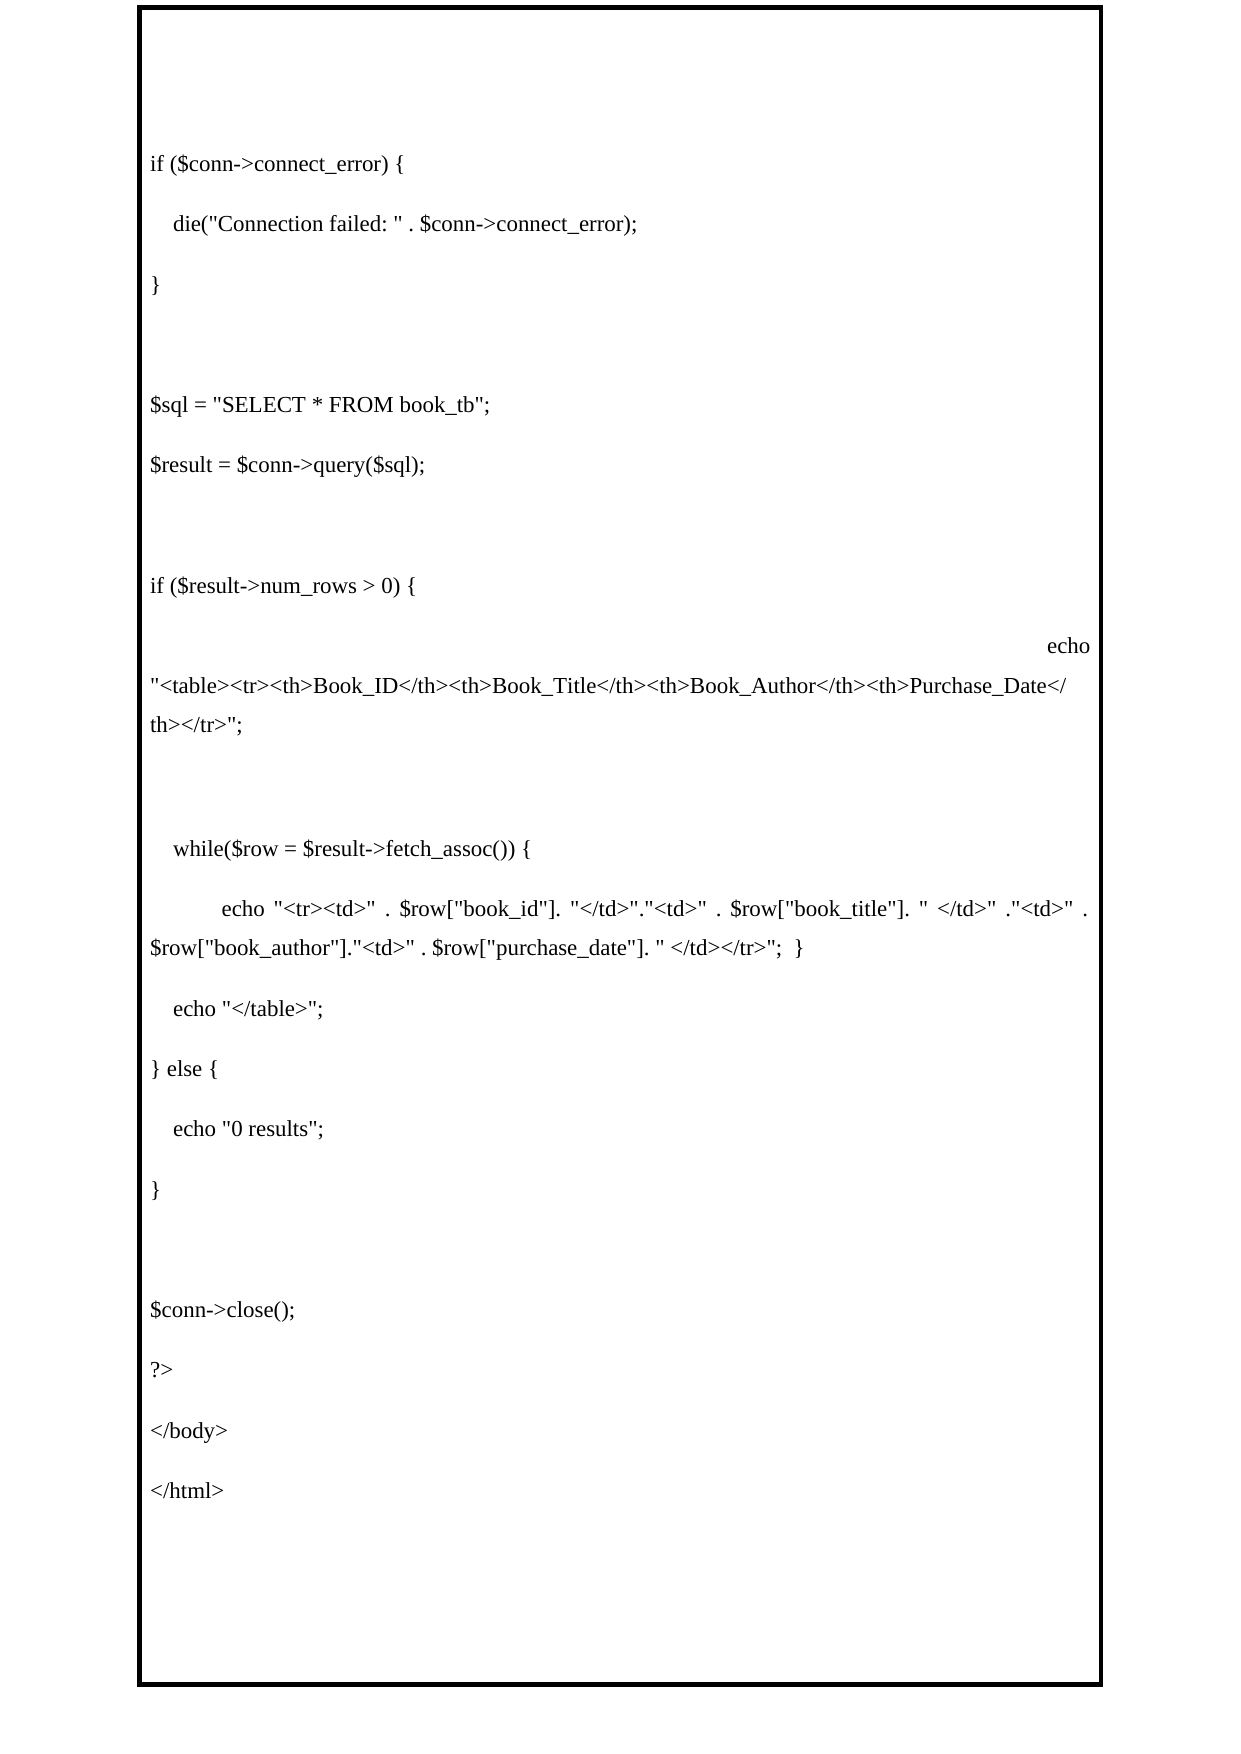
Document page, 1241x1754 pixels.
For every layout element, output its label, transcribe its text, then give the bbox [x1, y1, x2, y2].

text echo "</table>"; [150, 995, 1090, 1021]
text </body> [150, 1417, 1090, 1443]
text echo "0 results"; [150, 1115, 1090, 1142]
text die("Connection failed: " . $conn->connect_error); [150, 210, 1090, 237]
text echo "<tr><td>" . $row["book_id"]. "</td>"."<td>" . $row["book_title"]. " </td>" ."<td>" . $row["book_author"]."<td>" . $row["purchase_date"]. " </td></tr>"; } [150, 895, 1090, 961]
text echo "<table><tr><th>Book_ID</th><th>Book_Title</th><th>Book_Author</th><th>Purchase_Date</th></tr>"; [150, 632, 1090, 738]
text $sql = "SELECT * FROM book_tb"; [150, 391, 1090, 418]
text if ($result->num_rows > 0) { [150, 572, 1090, 598]
text if ($conn->connect_error) { [150, 150, 1090, 176]
text } else { [150, 1055, 1090, 1081]
text ?> [150, 1357, 1090, 1383]
text $result = $conn->query($sql); [150, 452, 1090, 478]
text </html> [150, 1477, 1090, 1503]
text while($row = $result->fetch_assoc()) { [150, 834, 1090, 861]
text } [150, 1176, 1090, 1202]
text $conn->close(); [150, 1296, 1090, 1323]
text } [150, 271, 1090, 297]
